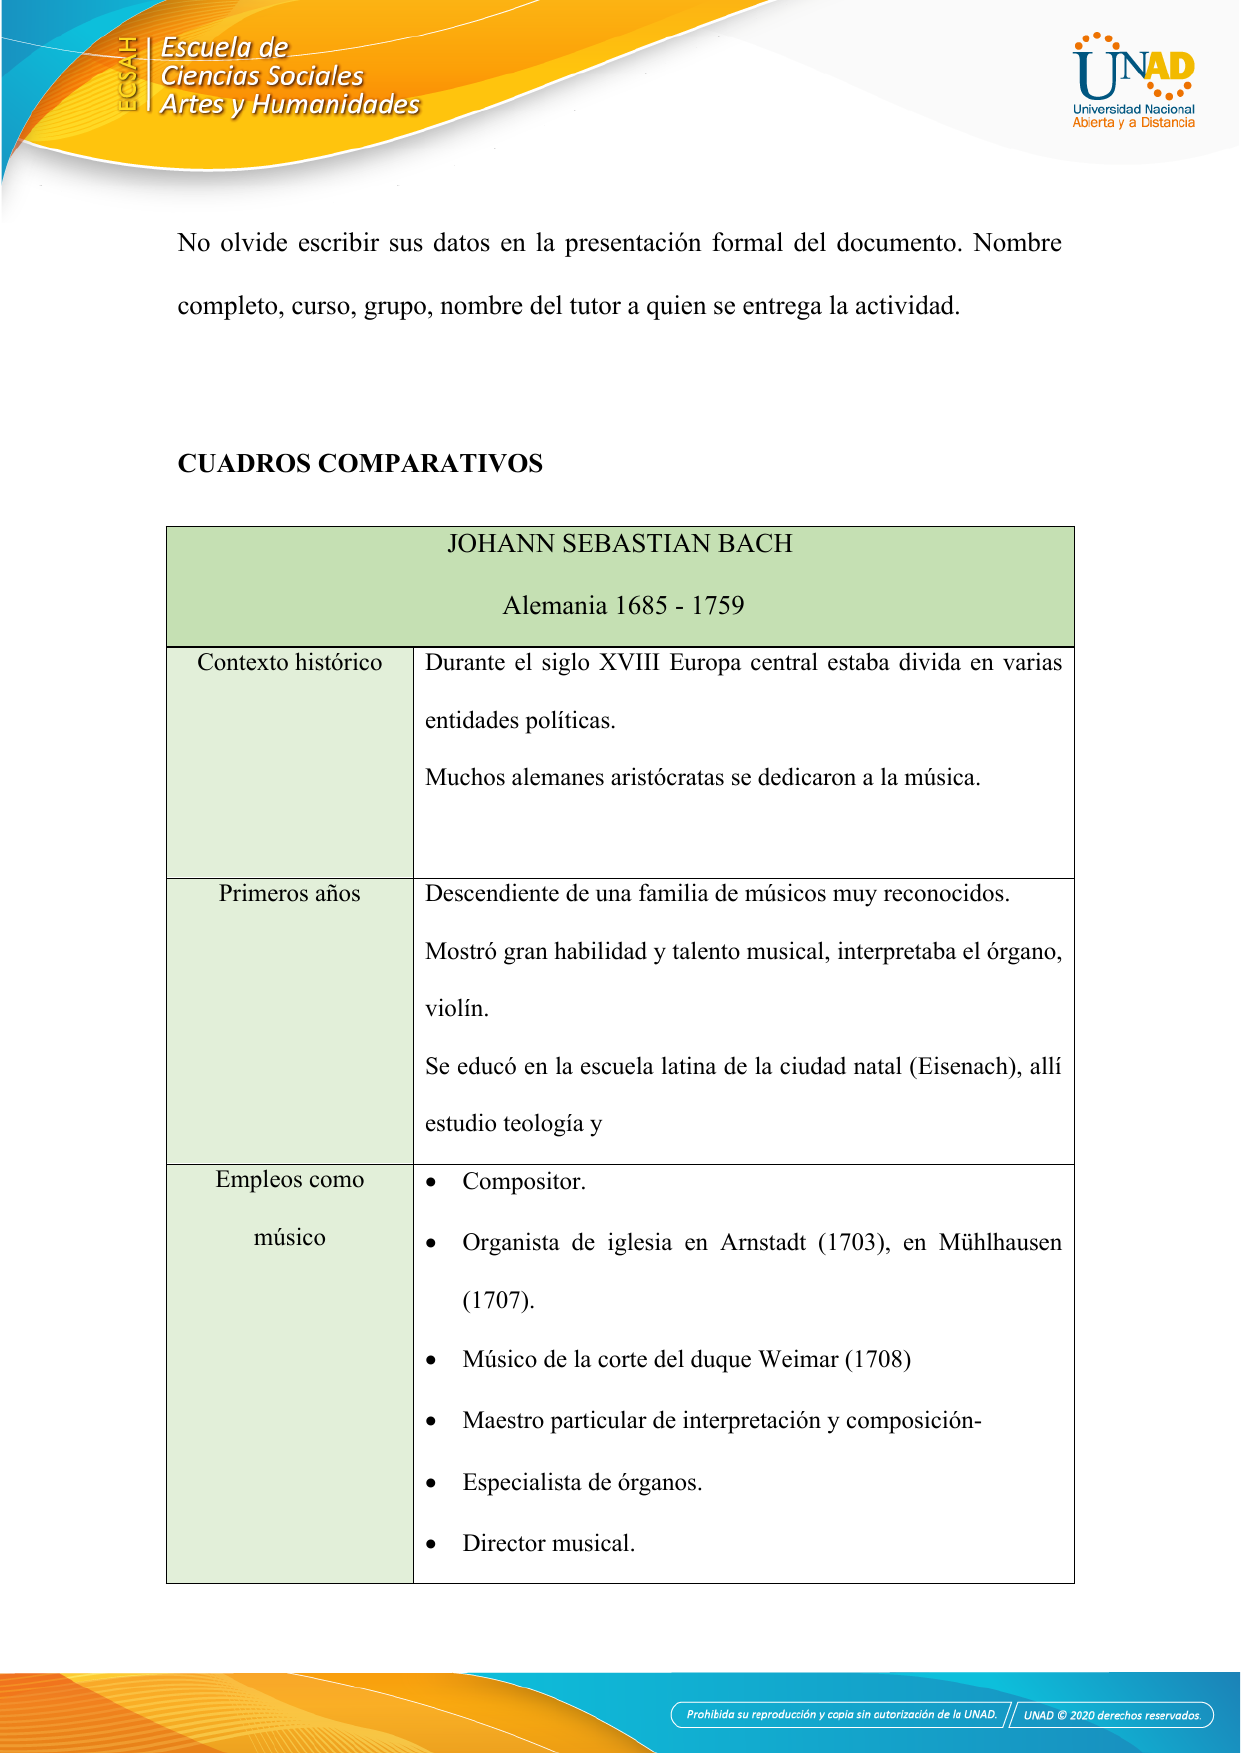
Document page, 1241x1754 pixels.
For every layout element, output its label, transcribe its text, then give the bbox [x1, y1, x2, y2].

table_cell Contexto histórico [167, 648, 413, 877]
table_cell Primeros años [167, 879, 413, 1163]
picture [1, 0, 1239, 223]
table_header JOHANN SEBASTIAN BACH Alemania 1685 - 1759 [167, 527, 1074, 646]
text CUADROS COMPARATIVOS [177, 447, 1063, 478]
table_cell Durante el siglo XVIII Europa central estaba divida en varias entidades políticas. Muchos alemanes aristócratas se dedicaron a la música. [414, 648, 1074, 877]
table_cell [414, 1165, 1074, 1583]
picture [0, 1623, 1241, 1753]
text No olvide escribir sus datos en la presentación formal del documento. Nombre completo, curso, grupo, nombre del tutor a quien se entrega la actividad. [177, 227, 1063, 320]
table_cell Empleos como músico [167, 1165, 413, 1583]
table_cell Descendiente de una familia de músicos muy reconocidos. Mostró gran habilidad y talento musical, interpretaba el órgano, violín. Se educó en la escuela latina de la ciudad natal (Eisenach), allí estudio teología y [414, 879, 1074, 1163]
